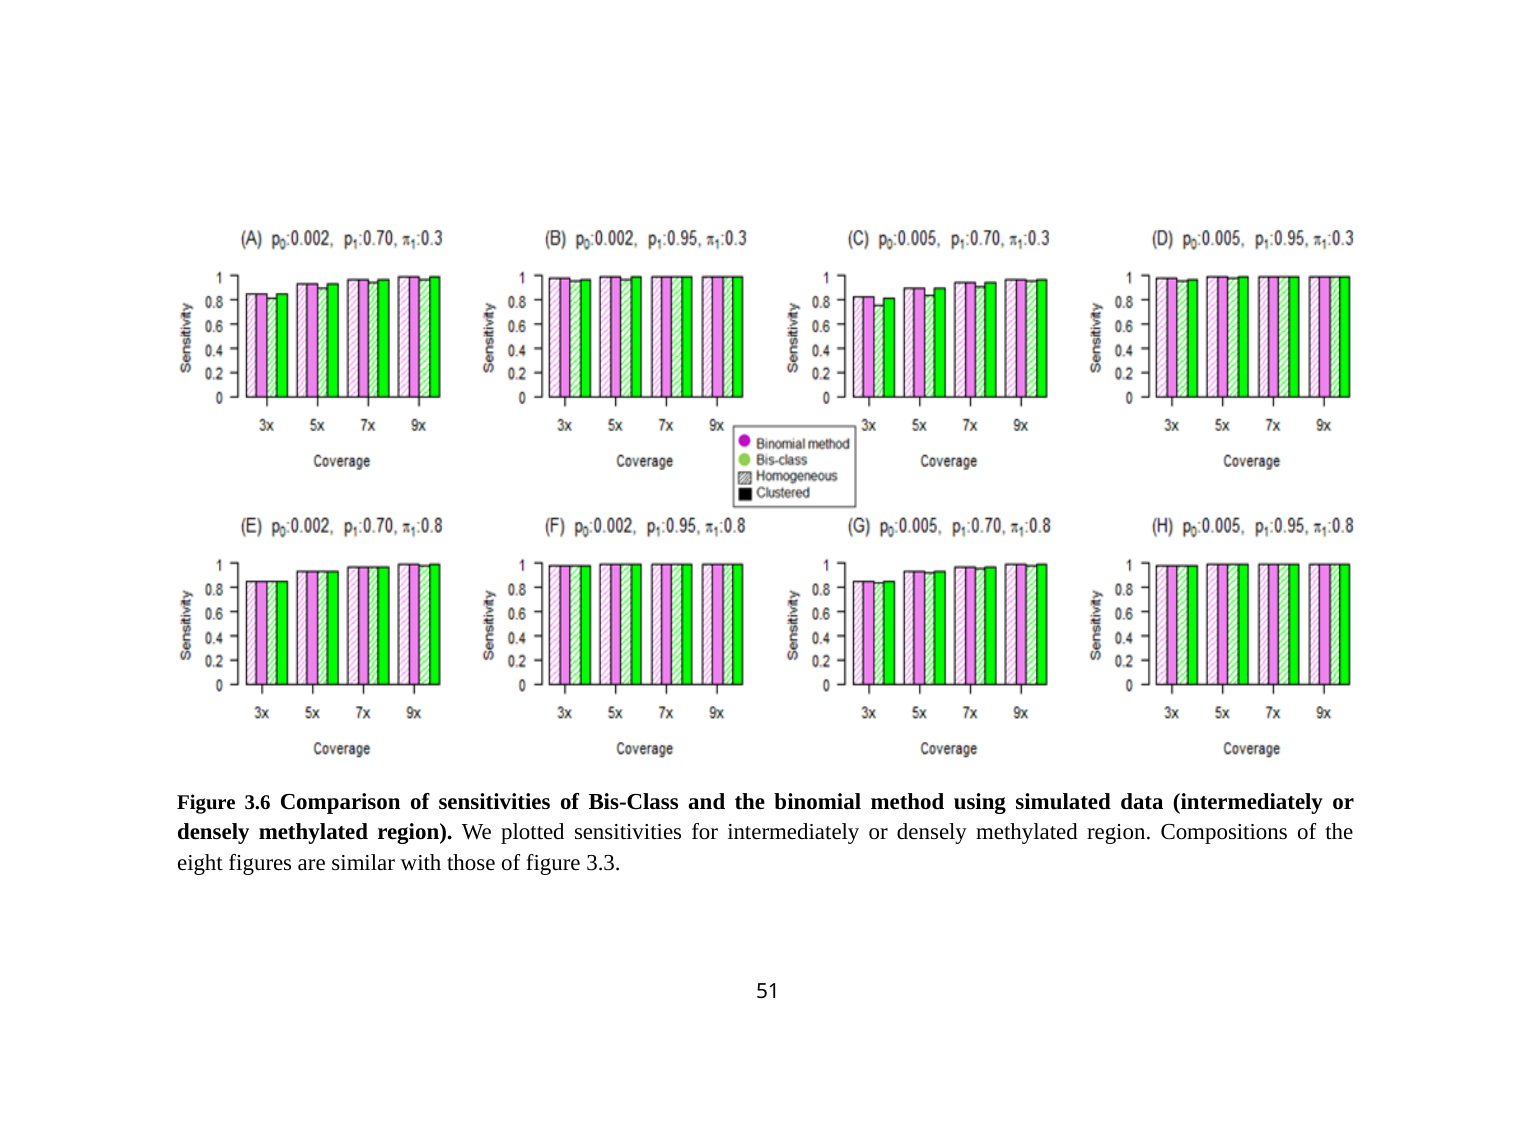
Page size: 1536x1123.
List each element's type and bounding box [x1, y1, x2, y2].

picture [176, 202, 1390, 777]
